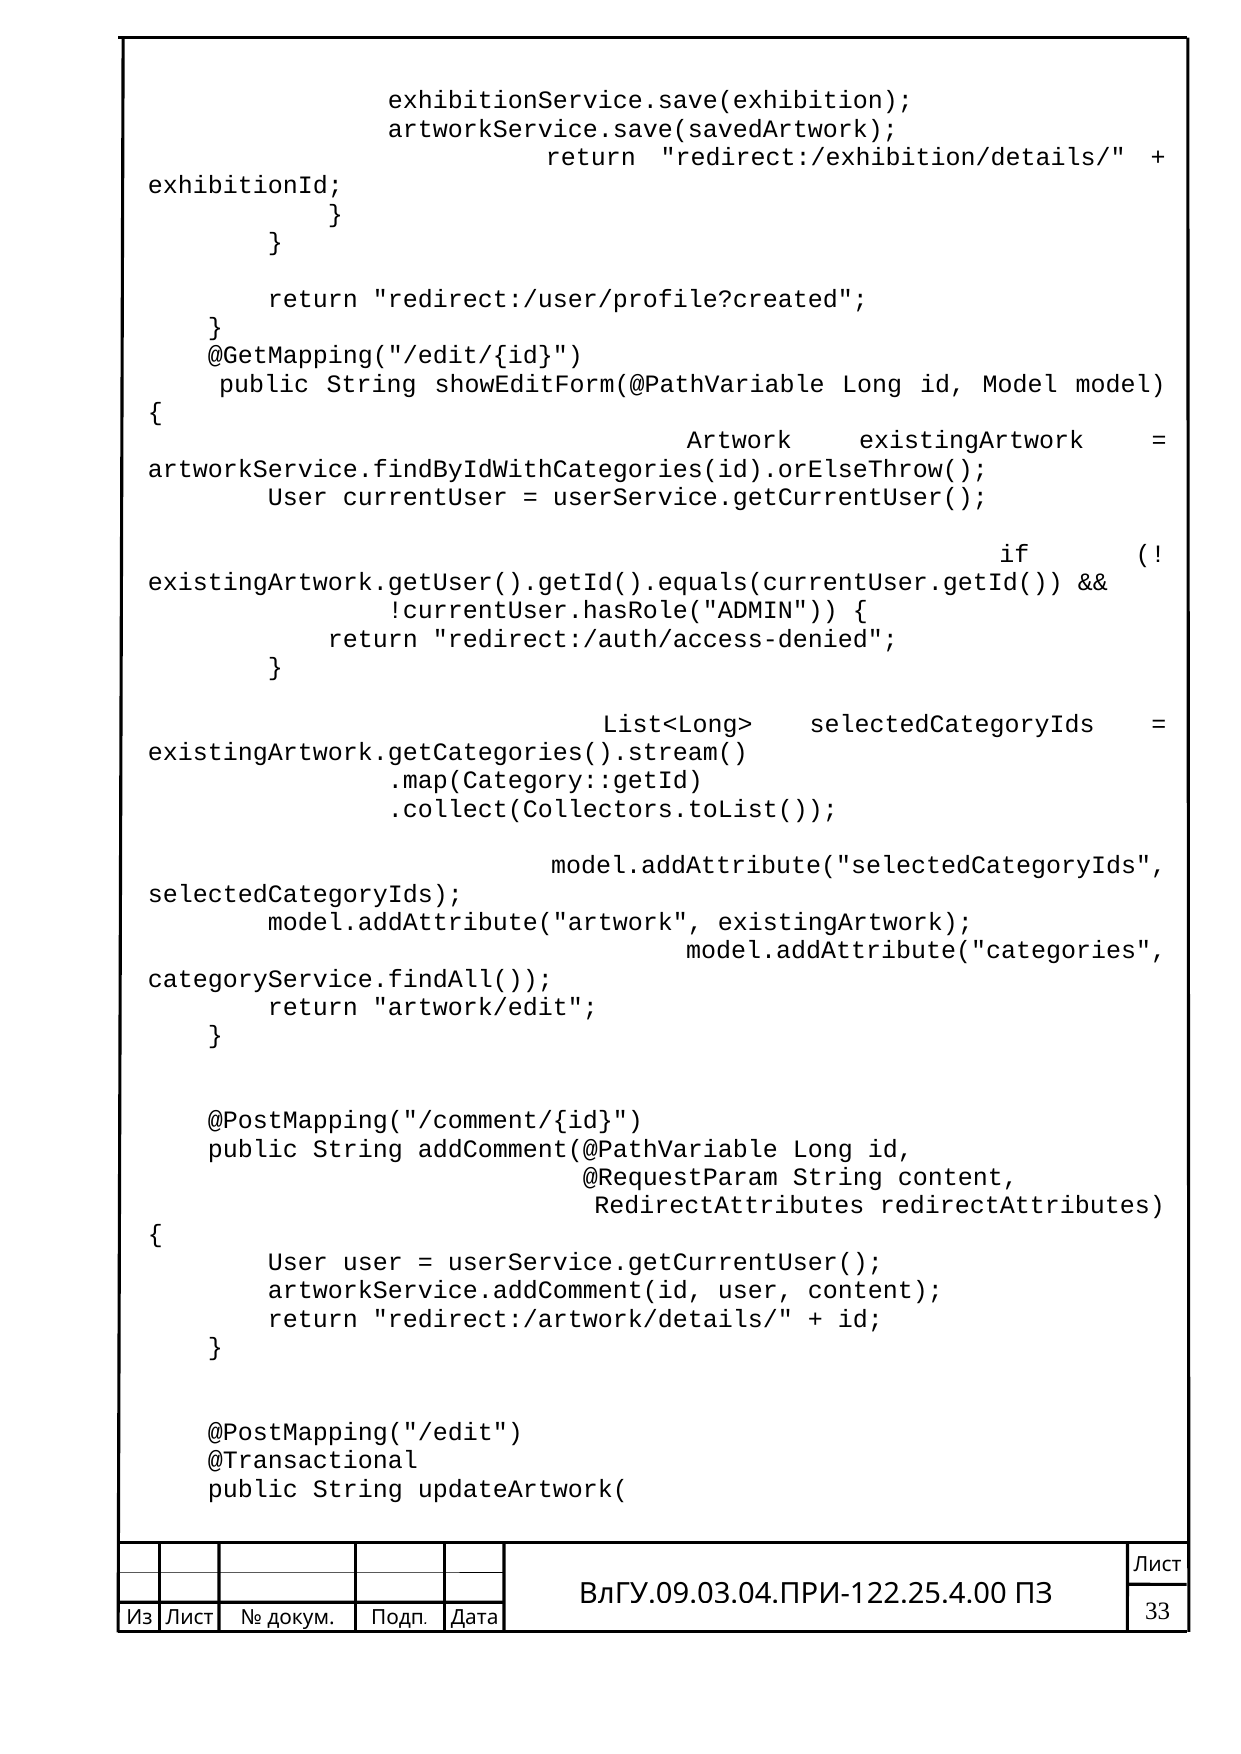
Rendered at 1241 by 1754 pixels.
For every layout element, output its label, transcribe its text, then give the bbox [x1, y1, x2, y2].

text return "redirect:/user/profile?created"; [148, 286, 1167, 314]
text model.addAttribute("selectedCategoryIds", selectedCategoryIds); [148, 853, 1167, 909]
text @PostMapping("/comment/{id}") [148, 1108, 1167, 1136]
text } [148, 1023, 1167, 1051]
text .collect(Collectors.toList()); [148, 796, 1167, 824]
text @Transactional [148, 1448, 1167, 1476]
text public String showEditForm(@PathVariable Long id, Model model) { [148, 371, 1167, 428]
text public String updateArtwork( [148, 1476, 1167, 1504]
text model.addAttribute("categories", categoryService.findAll()); [148, 938, 1167, 994]
text if (!existingArtwork.getUser().getId().equals(currentUser.getId()) && [148, 541, 1167, 598]
text return "redirect:/exhibition/details/" + exhibitionId; [148, 144, 1167, 201]
text return "redirect:/auth/access-denied"; [148, 626, 1167, 654]
text !currentUser.hasRole("ADMIN")) { [148, 598, 1167, 626]
text @RequestParam String content, [148, 1164, 1167, 1193]
text } [148, 229, 1167, 258]
text .map(Category::getId) [148, 768, 1167, 796]
text public String addComment(@PathVariable Long id, [148, 1136, 1167, 1164]
text return "redirect:/artwork/details/" + id; [148, 1306, 1167, 1334]
text artworkService.addComment(id, user, content); [148, 1278, 1167, 1306]
text model.addAttribute("artwork", existingArtwork); [148, 909, 1167, 938]
text RedirectAttributes redirectAttributes) { [148, 1193, 1167, 1249]
text exhibitionService.save(exhibition); [148, 88, 1167, 116]
text @PostMapping("/edit") [148, 1419, 1167, 1448]
text return "artwork/edit"; [148, 994, 1167, 1023]
text artworkService.save(savedArtwork); [148, 116, 1167, 144]
text User currentUser = userService.getCurrentUser(); [148, 484, 1167, 513]
text } [148, 314, 1167, 343]
text Artwork existingArtwork = artworkService.findByIdWithCategories(id).orElseThrow(); [148, 428, 1167, 484]
text List<Long> selectedCategoryIds = existingArtwork.getCategories().stream() [148, 711, 1167, 768]
text @GetMapping("/edit/{id}") [148, 343, 1167, 371]
text } [148, 1334, 1167, 1363]
text } [148, 201, 1167, 229]
text User user = userService.getCurrentUser(); [148, 1249, 1167, 1278]
text } [148, 654, 1167, 683]
